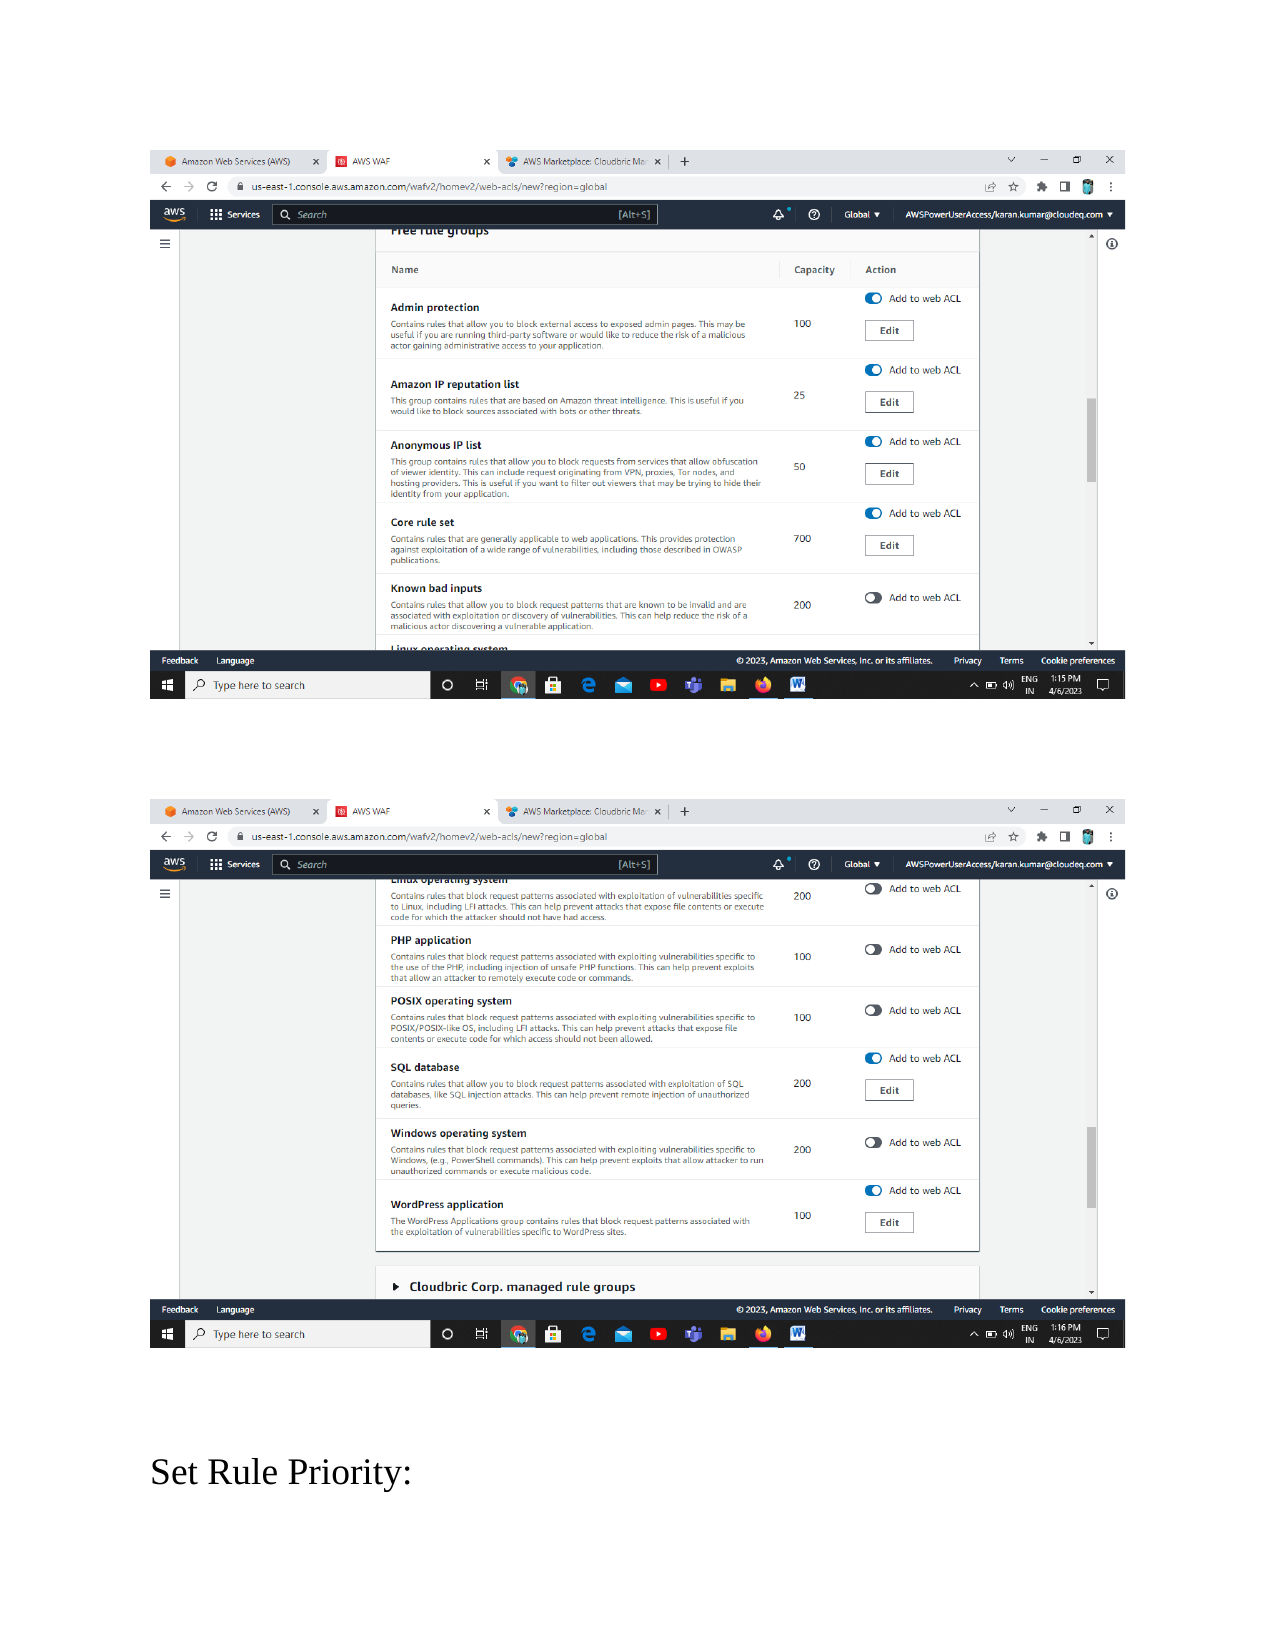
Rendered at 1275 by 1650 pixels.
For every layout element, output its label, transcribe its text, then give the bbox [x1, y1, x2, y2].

picture [150, 150, 1125, 699]
text Set Rule Priority: [150, 1449, 1125, 1492]
picture [150, 799, 1125, 1348]
